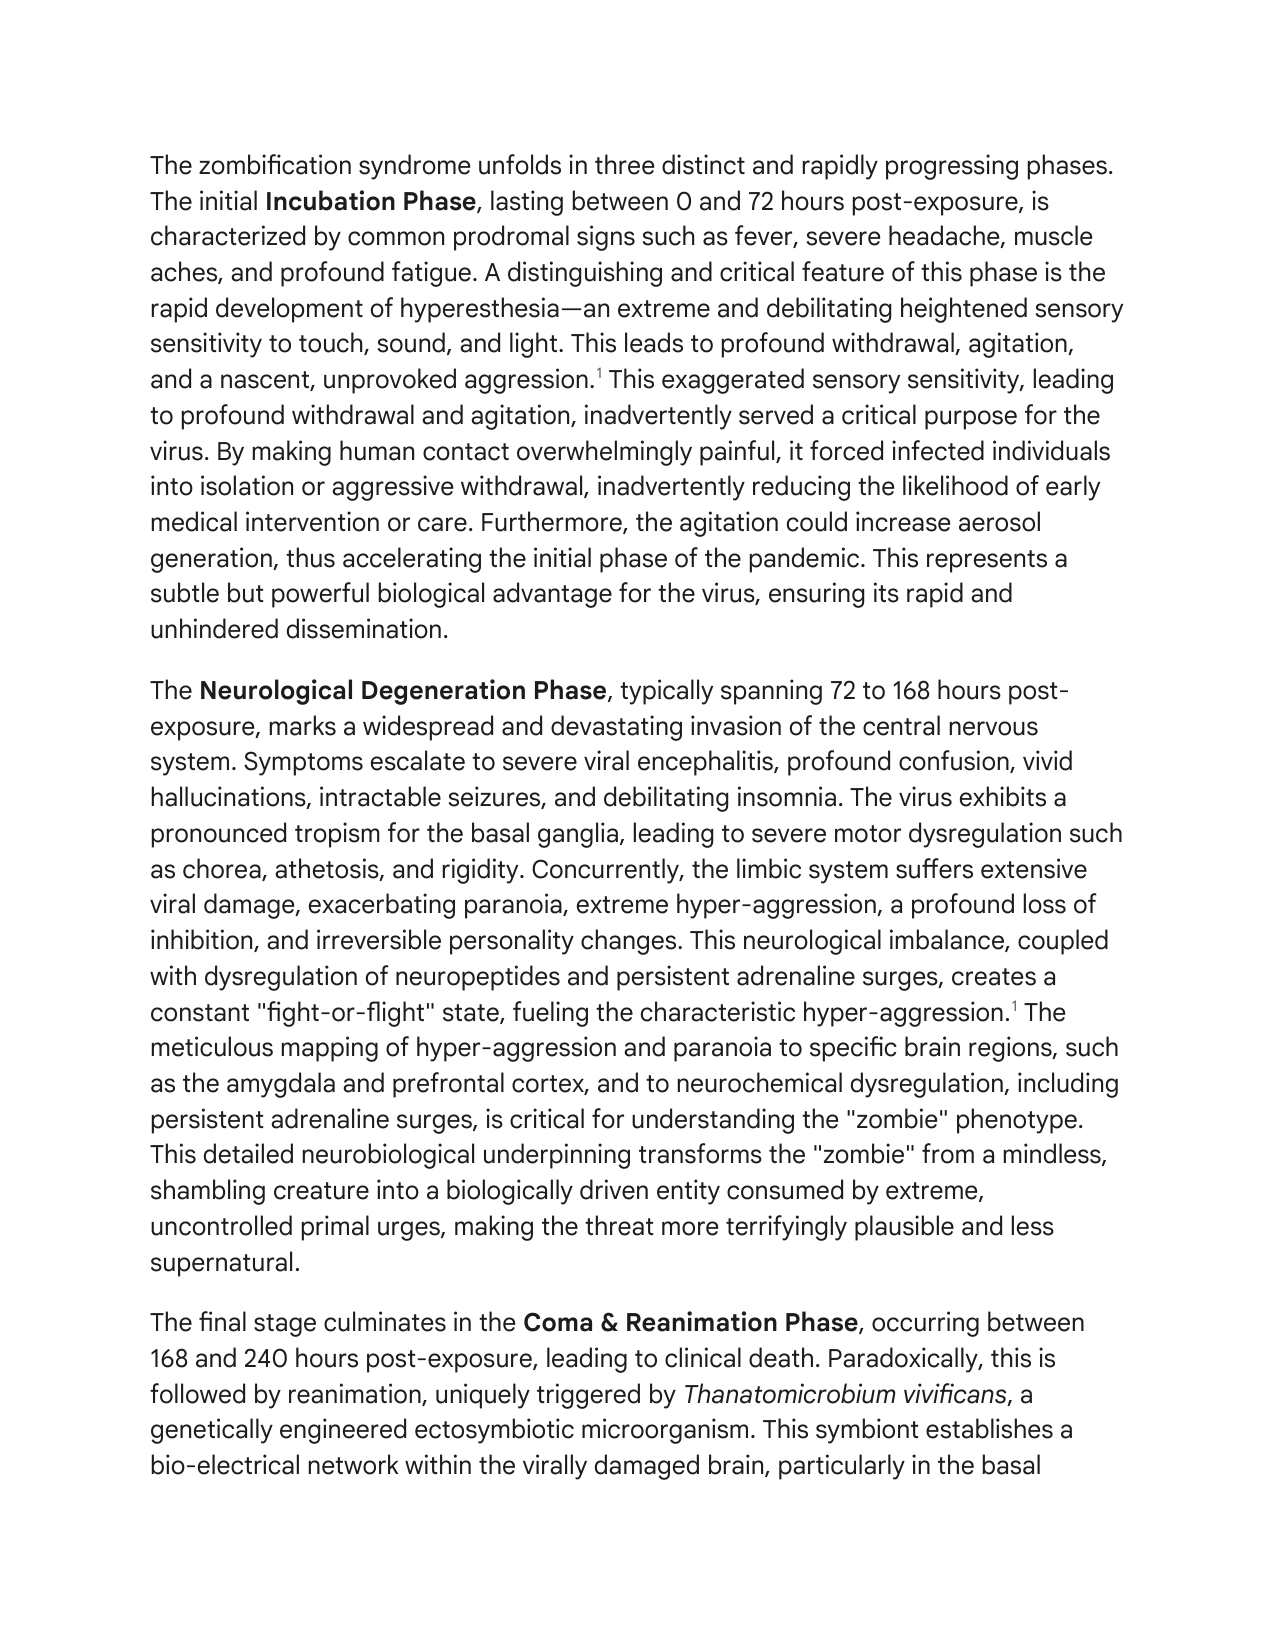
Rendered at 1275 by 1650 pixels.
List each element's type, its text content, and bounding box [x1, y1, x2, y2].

text The Neurological Degeneration Phase, typically spanning 72 to 168 hours post-exposure, marks a widespread and devastating invasion of the central nervous system. Symptoms escalate to severe viral encephalitis, profound confusion, vivid hallucinations, intractable seizures, and debilitating insomnia. The virus exhibits a pronounced tropism for the basal ganglia, leading to severe motor dysregulation such as chorea, athetosis, and rigidity. Concurrently, the limbic system suffers extensive viral damage, exacerbating paranoia, extreme hyper-aggression, a profound loss of inhibition, and irreversible personality changes. This neurological imbalance, coupled with dysregulation of neuropeptides and persistent adrenaline surges, creates a constant "fight-or-flight" state, fueling the characteristic hyper-aggression.1 The meticulous mapping of hyper-aggression and paranoia to specific brain regions, such as the amygdala and prefrontal cortex, and to neurochemical dysregulation, including persistent adrenaline surges, is critical for understanding the "zombie" phenotype. This detailed neurobiological underpinning transforms the "zombie" from a mindless, shambling creature into a biologically driven entity consumed by extreme, uncontrolled primal urges, making the threat more terrifyingly plausible and less supernatural. [150, 675, 1125, 1278]
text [150, 1308, 1125, 1482]
text The zombification syndrome unfolds in three distinct and rapidly progressing phases. The initial Incubation Phase, lasting between 0 and 72 hours post-exposure, is characterized by common prodromal signs such as fever, severe headache, muscle aches, and profound fatigue. A distinguishing and critical feature of this phase is the rapid development of hyperesthesia—an extreme and debilitating heightened sensory sensitivity to touch, sound, and light. This leads to profound withdrawal, agitation, and a nascent, unprovoked aggression.1 This exaggerated sensory sensitivity, leading to profound withdrawal and agitation, inadvertently served a critical purpose for the virus. By making human contact overwhelmingly painful, it forced infected individuals into isolation or aggressive withdrawal, inadvertently reducing the likelihood of early medical intervention or care. Furthermore, the agitation could increase aerosol generation, thus accelerating the initial phase of the pandemic. This represents a subtle but powerful biological advantage for the virus, ensuring its rapid and unhindered dissemination. [150, 150, 1125, 646]
